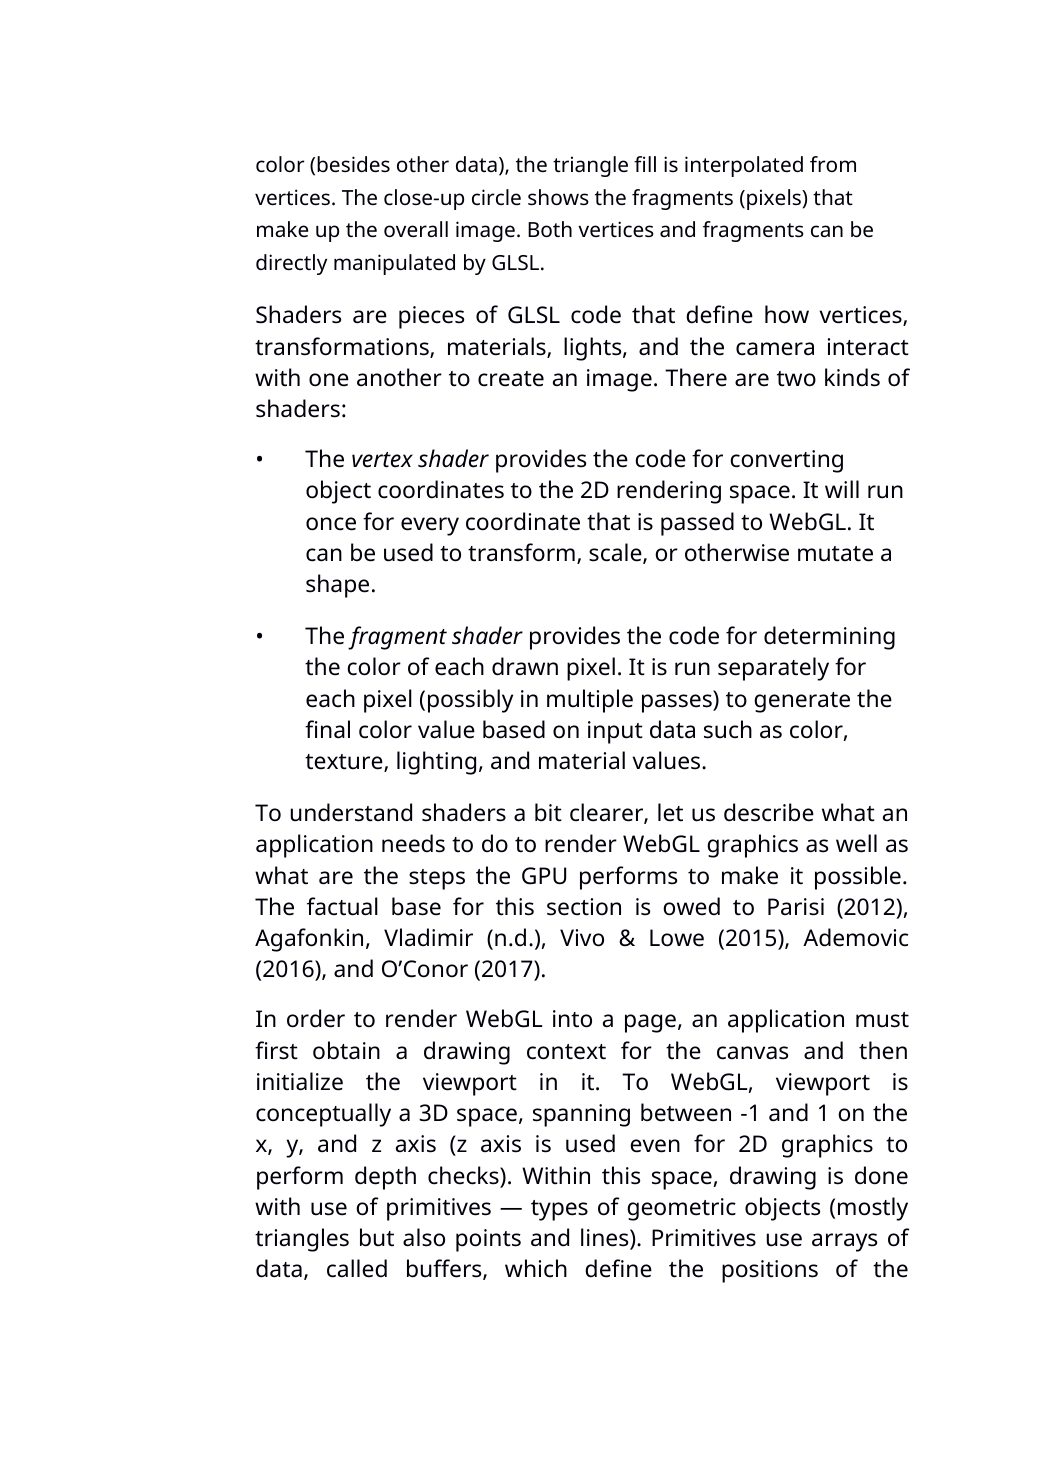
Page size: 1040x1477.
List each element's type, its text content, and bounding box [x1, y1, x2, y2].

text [255, 1003, 910, 1284]
list The fragment shader provides the code for determining the color of each drawn pixel. It is run separately for each pixel (possibly in multiple passes) to generate the final color value based on input data such as color, texture, lighting, and material values. [255, 620, 910, 776]
text To understand shaders a bit clearer, let us describe what an application needs to do to render WebGL graphics as well as what are the steps the GPU performs to make it possible. The factual base for this section is owed to Parisi (2012), Agafonkin, Vladimir (n.d.), Vivo & Lowe (2015), Ademovic (2016), and O’Conor (2017). [255, 797, 910, 984]
list The vertex shader provides the code for converting object coordinates to the 2D rendering space. It will run once for every coordinate that is passed to WebGL. It can be used to transform, scale, or otherwise mutate a shape. [255, 443, 910, 599]
text Shaders are pieces of GLSL code that define how vertices, transformations, materials, lights, and the camera interact with one another to create an image. There are two kinds of shaders: [255, 299, 910, 424]
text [255, 150, 910, 276]
